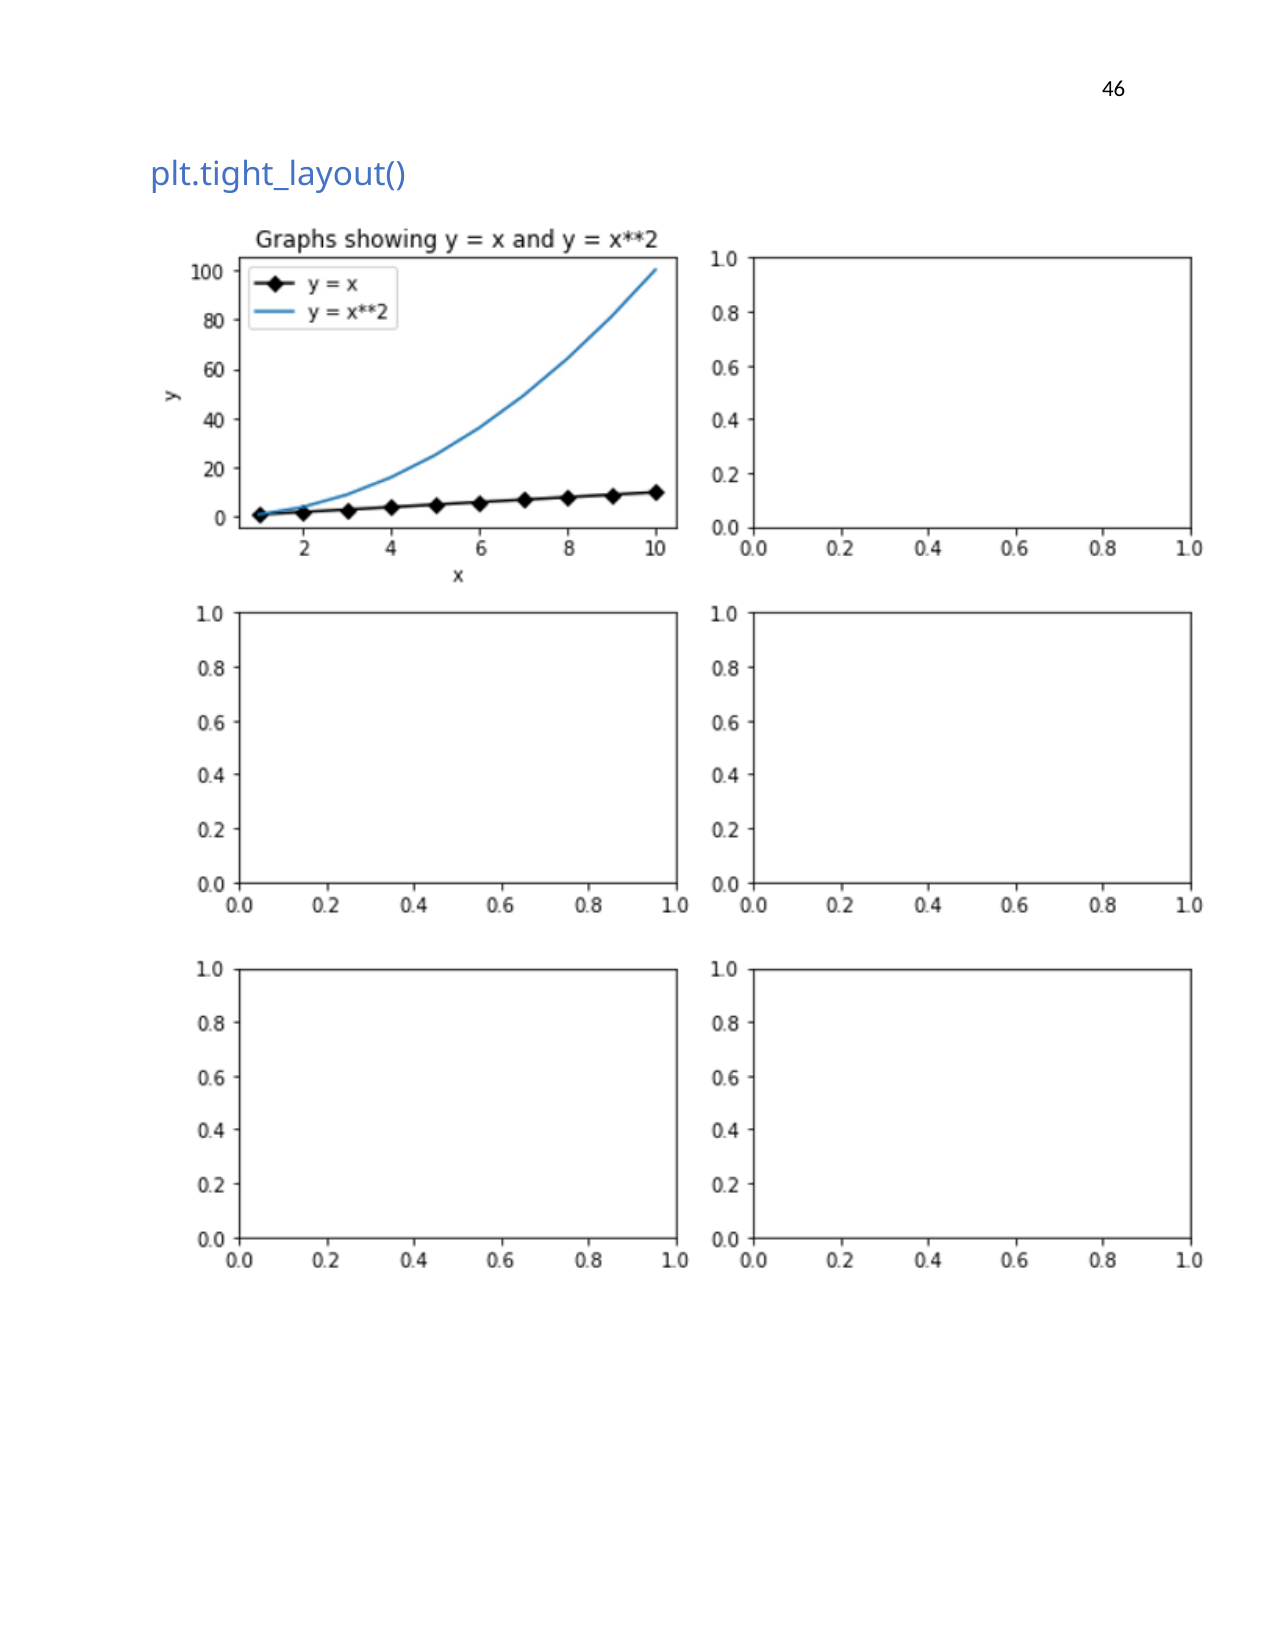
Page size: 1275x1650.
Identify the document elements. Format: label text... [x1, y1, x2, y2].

picture [150, 215, 1216, 1282]
text plt.tight_layout() [150, 150, 1125, 195]
